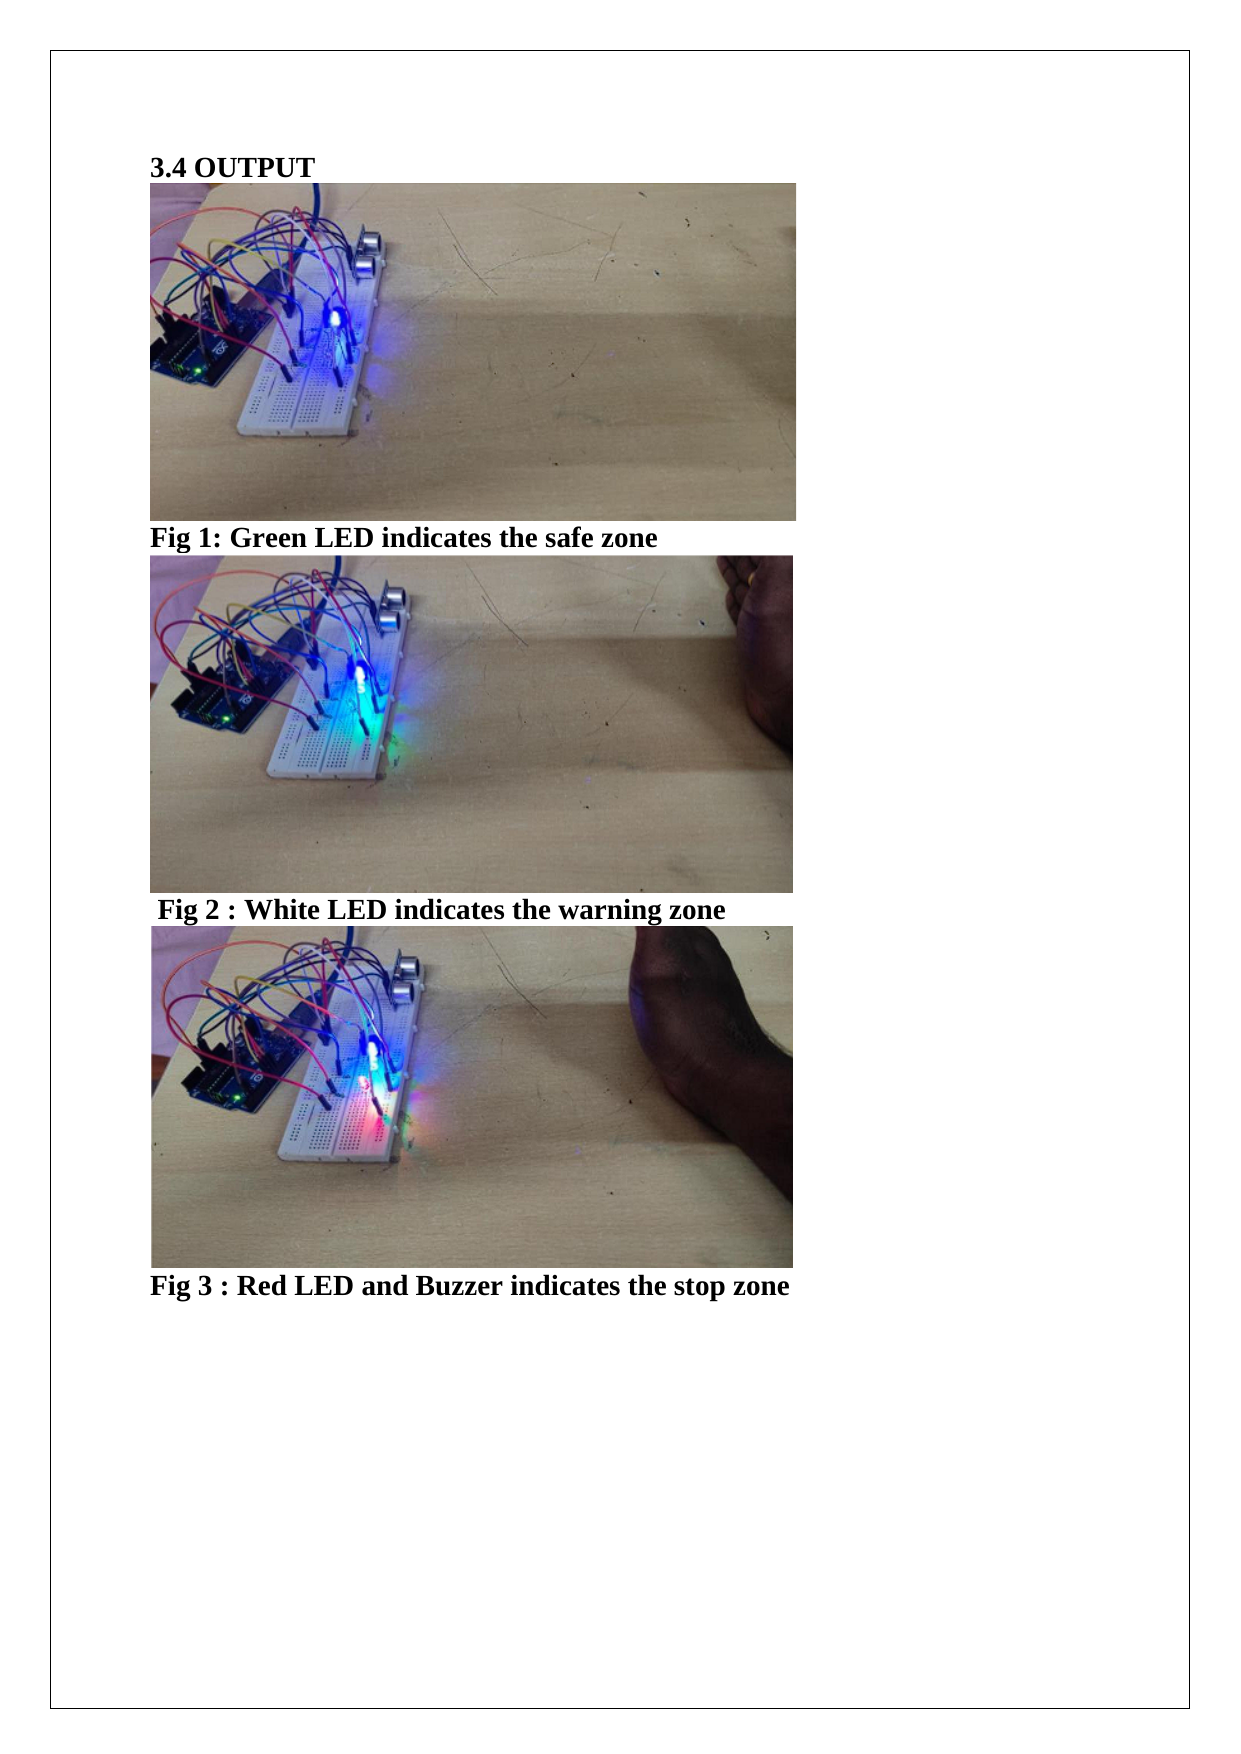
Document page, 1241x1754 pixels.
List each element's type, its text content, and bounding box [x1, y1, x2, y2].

text Fig 2 : White LED indicates the warning zone [150, 892, 1090, 926]
picture [150, 926, 793, 1268]
text Fig 1: Green LED indicates the safe zone [150, 520, 1090, 554]
picture [150, 553, 793, 893]
text 3.4 OUTPUT [150, 150, 1090, 183]
picture [150, 183, 797, 521]
text Fig 3 : Red LED and Buzzer indicates the stop zone [150, 1268, 1090, 1301]
